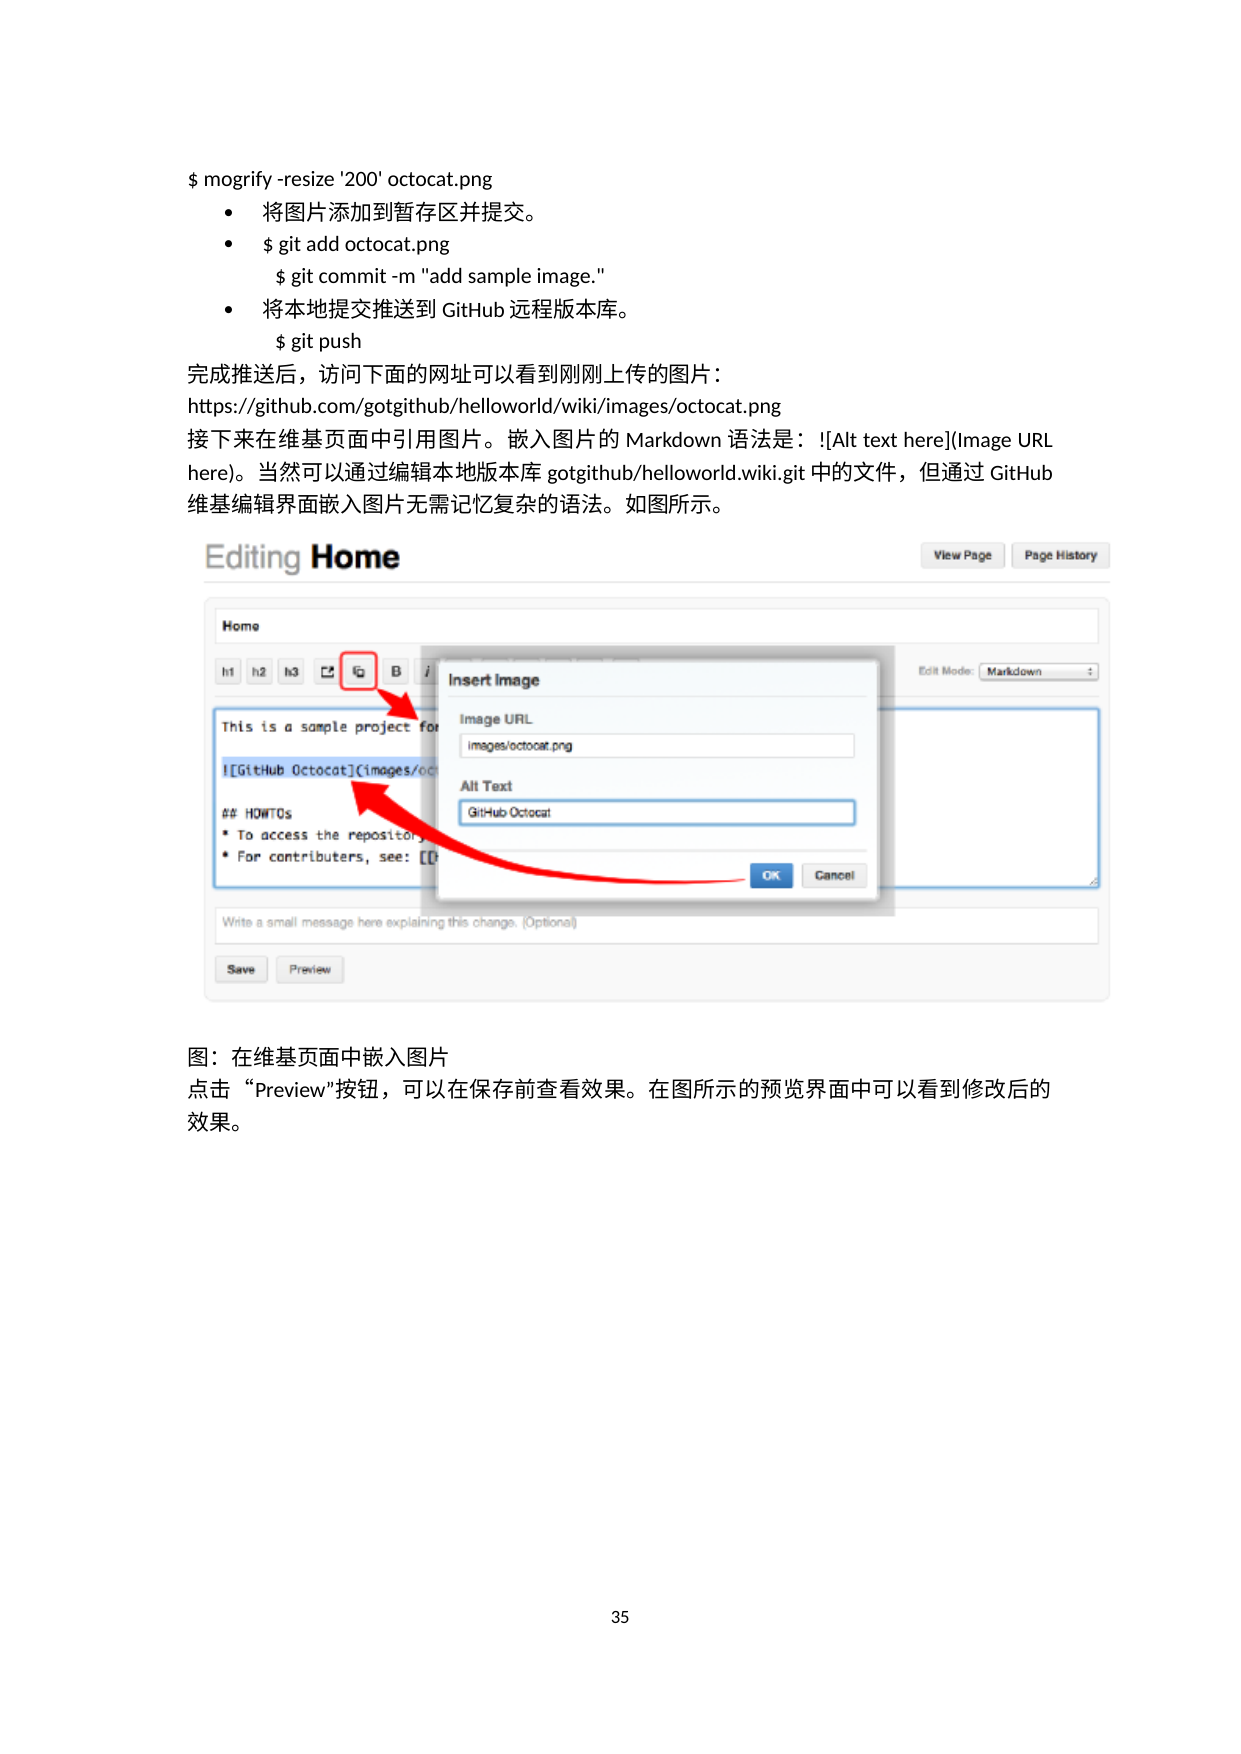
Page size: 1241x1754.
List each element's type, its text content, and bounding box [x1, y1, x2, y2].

text 接下来在维基页面中引用图片。嵌入图片的Markdown语法是：![Alt text here](Image URL here)。当然可以通过编辑本地版本库gotgithub/helloworld.wiki.git中的文件，但通过GitHub维基编辑界面嵌入图片无需记忆复杂的语法。如图所示。 [187, 422, 1053, 519]
list 将图片添加到暂存区并提交。 [225, 194, 1053, 227]
text $ git commit -m "add sample image." [187, 259, 1053, 292]
text 完成推送后，访问下面的网址可以看到刚刚上传的图片： [187, 357, 1053, 389]
text $ mogrify -resize '200' octocat.png [187, 162, 1053, 194]
text 点击“Preview”按钮，可以在保存前查看效果。在图所示的预览界面中可以看到修改后的效果。 [187, 1072, 1053, 1137]
text https://github.com/gotgithub/helloworld/wiki/images/octocat.png [187, 389, 1053, 422]
text $ git push [187, 324, 1053, 357]
picture [187, 519, 1125, 1020]
list $ git add octocat.png [225, 227, 1053, 259]
text 图：在维基页面中嵌入图片 [187, 1039, 1053, 1072]
list 将本地提交推送到GitHub远程版本库。 [225, 292, 1053, 324]
